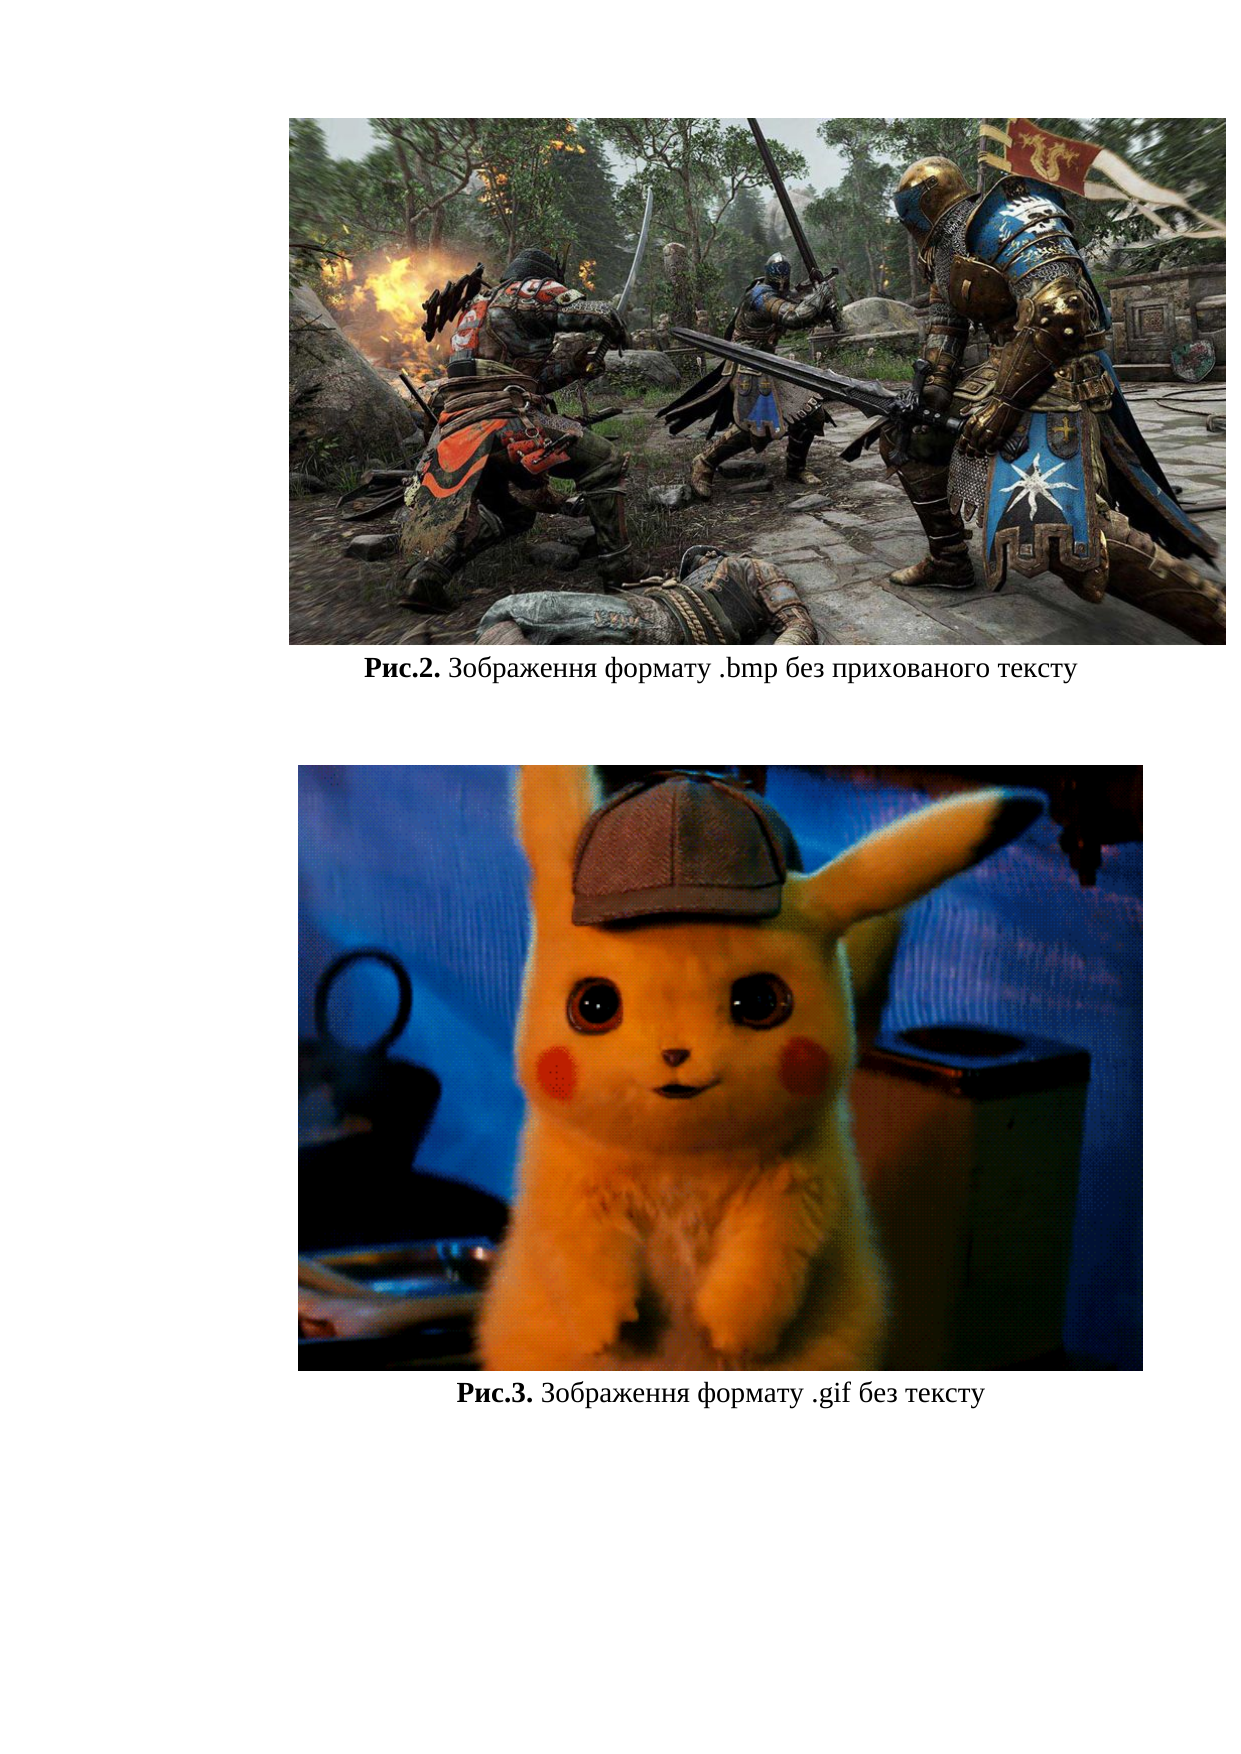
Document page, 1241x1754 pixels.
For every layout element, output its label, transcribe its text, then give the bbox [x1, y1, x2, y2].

picture [298, 765, 1143, 1371]
picture [289, 118, 1226, 646]
list Рис.2. Зображення формату .bmp без прихованого тексту [290, 650, 1152, 683]
list Рис.3. Зображення формату .gif без тексту [290, 1375, 1152, 1408]
